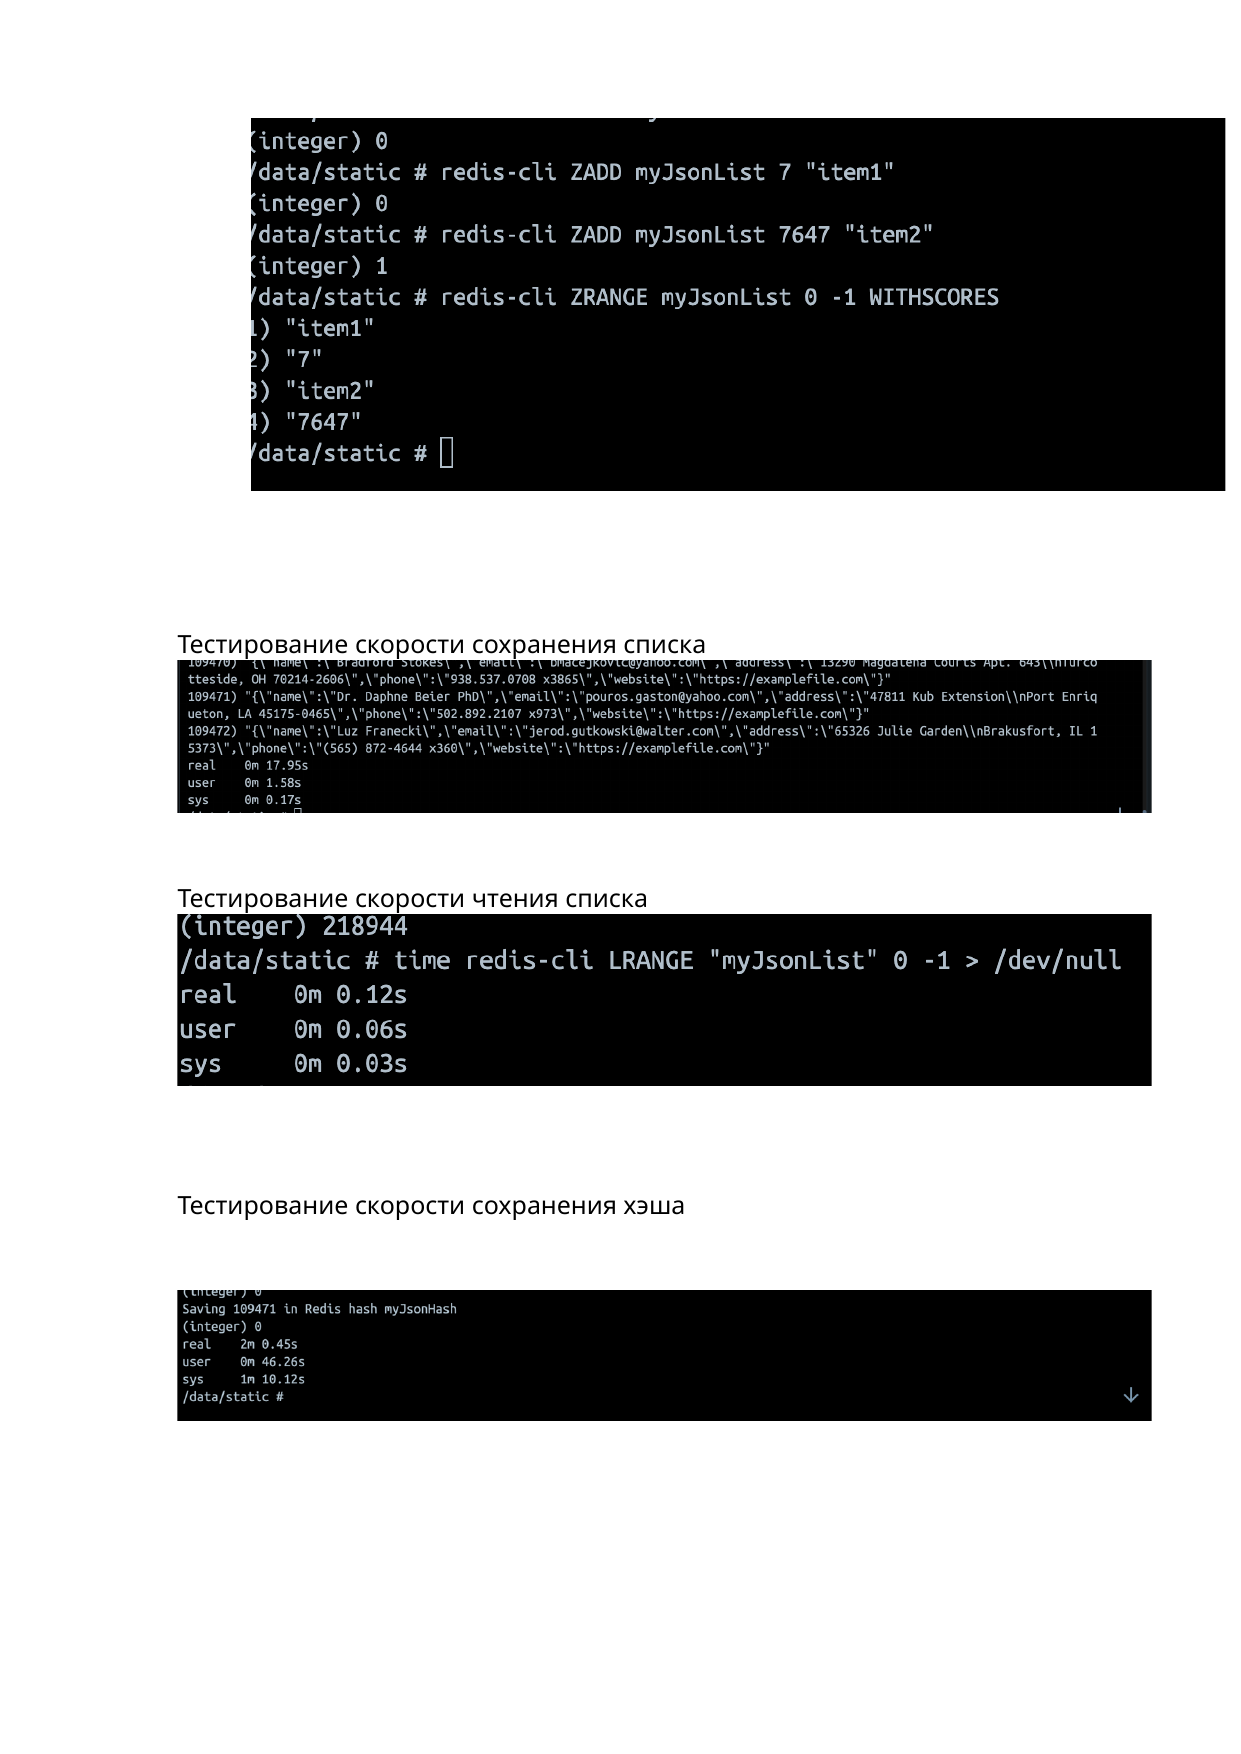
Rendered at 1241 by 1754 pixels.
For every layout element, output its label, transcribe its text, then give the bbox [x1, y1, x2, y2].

picture [177, 1290, 1152, 1421]
text Тестирование скорости сохранения хэша [177, 1188, 1152, 1222]
picture [177, 660, 1152, 813]
picture [177, 914, 1152, 1086]
text Тестирование скорости сохранения списка [177, 627, 1152, 660]
text Тестирование скорости чтения списка [177, 880, 1152, 914]
picture [251, 118, 1226, 491]
